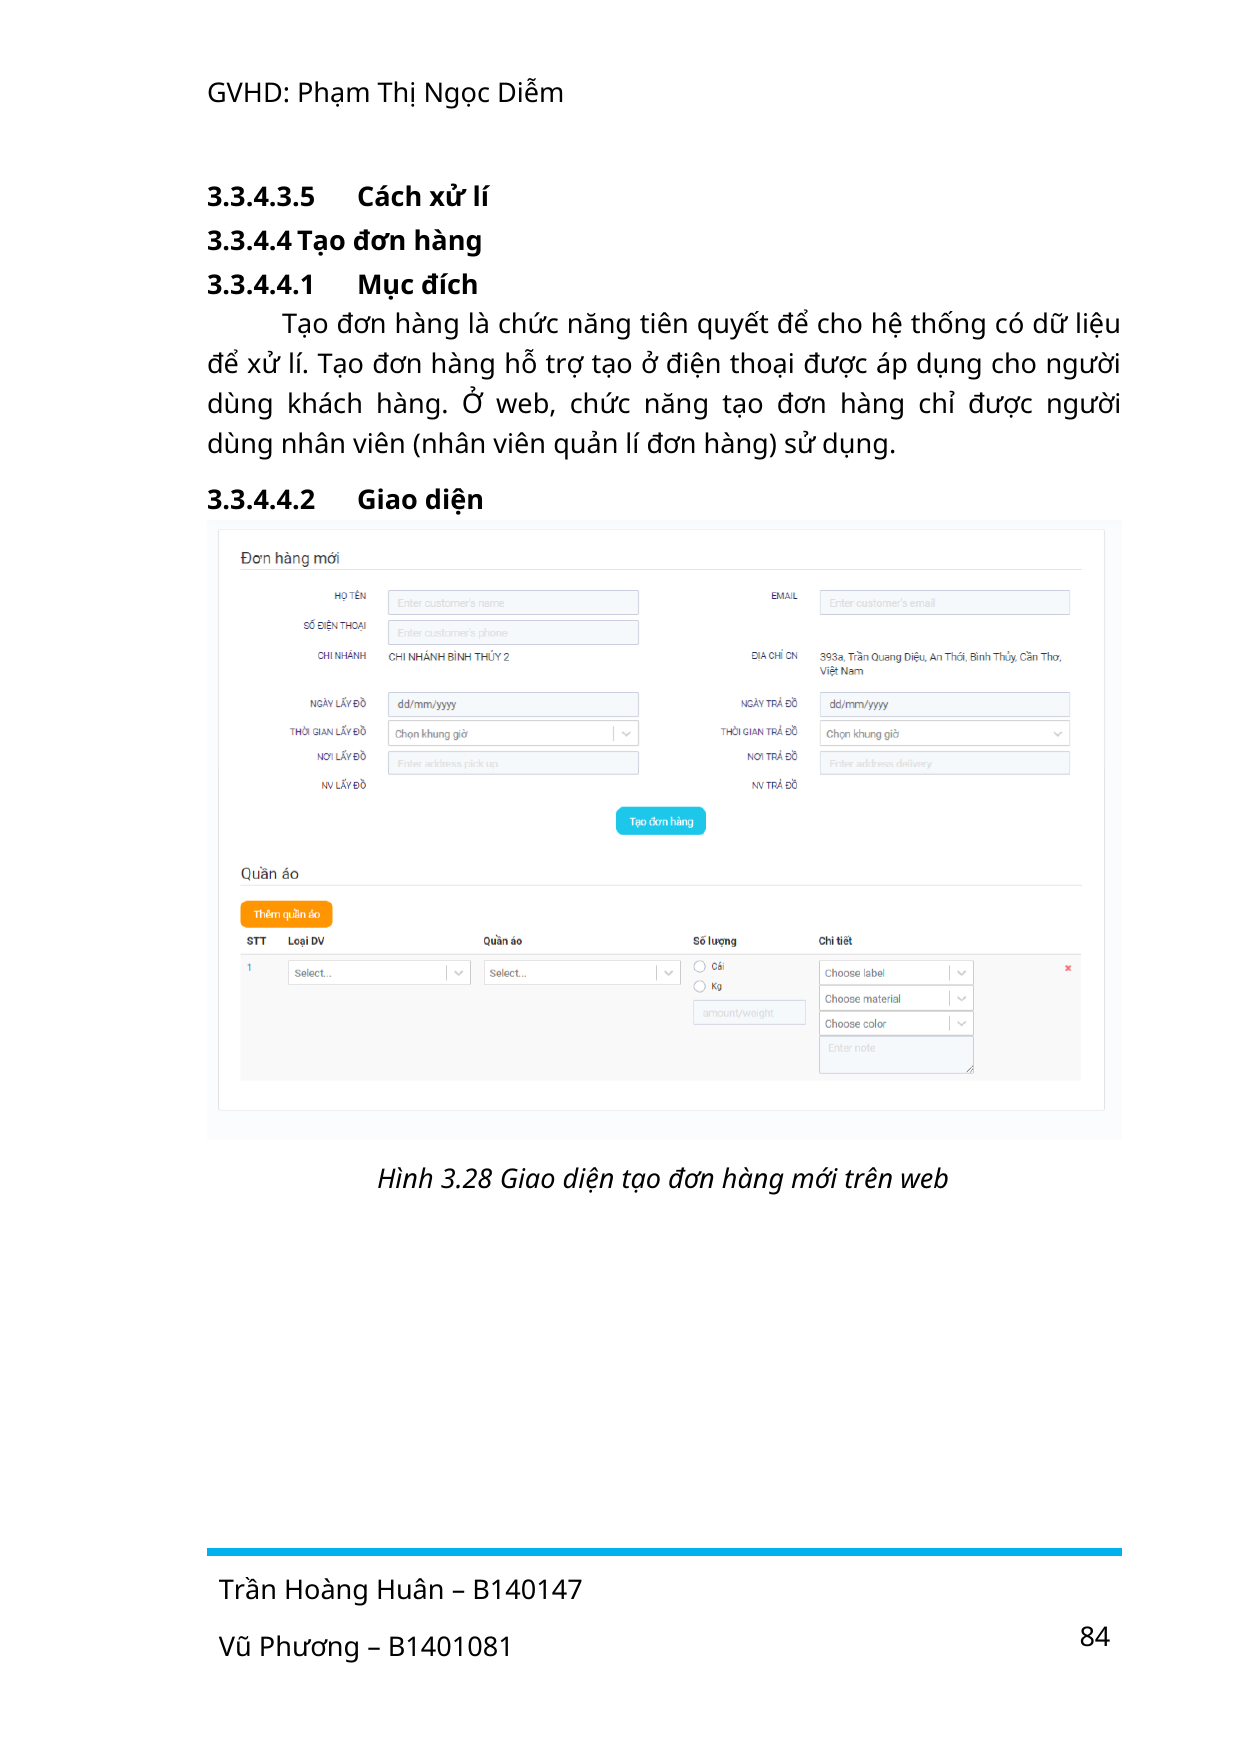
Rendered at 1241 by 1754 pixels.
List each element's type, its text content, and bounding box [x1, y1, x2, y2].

text Tạo đơn hàng là chức năng tiên quyết để cho hệ thống có dữ liệu để xử lí. Tạo đơn hàng hỗ trợ tạo ở điện thoại được áp dụng cho người dùng khách hàng. Ở web, chức năng tạo đơn hàng chỉ được người dùng nhân viên (nhân viên quản lí đơn hàng) sử dụng. [207, 305, 1122, 461]
text Hình 3 Giao diện tạo đơn hàng mới trên web [207, 1159, 1122, 1196]
picture [206, 520, 1123, 1140]
subtitle Giao diện [207, 481, 1122, 518]
subtitle Mục đích [207, 265, 1122, 302]
subtitle Tạo đơn hàng [207, 221, 1122, 258]
